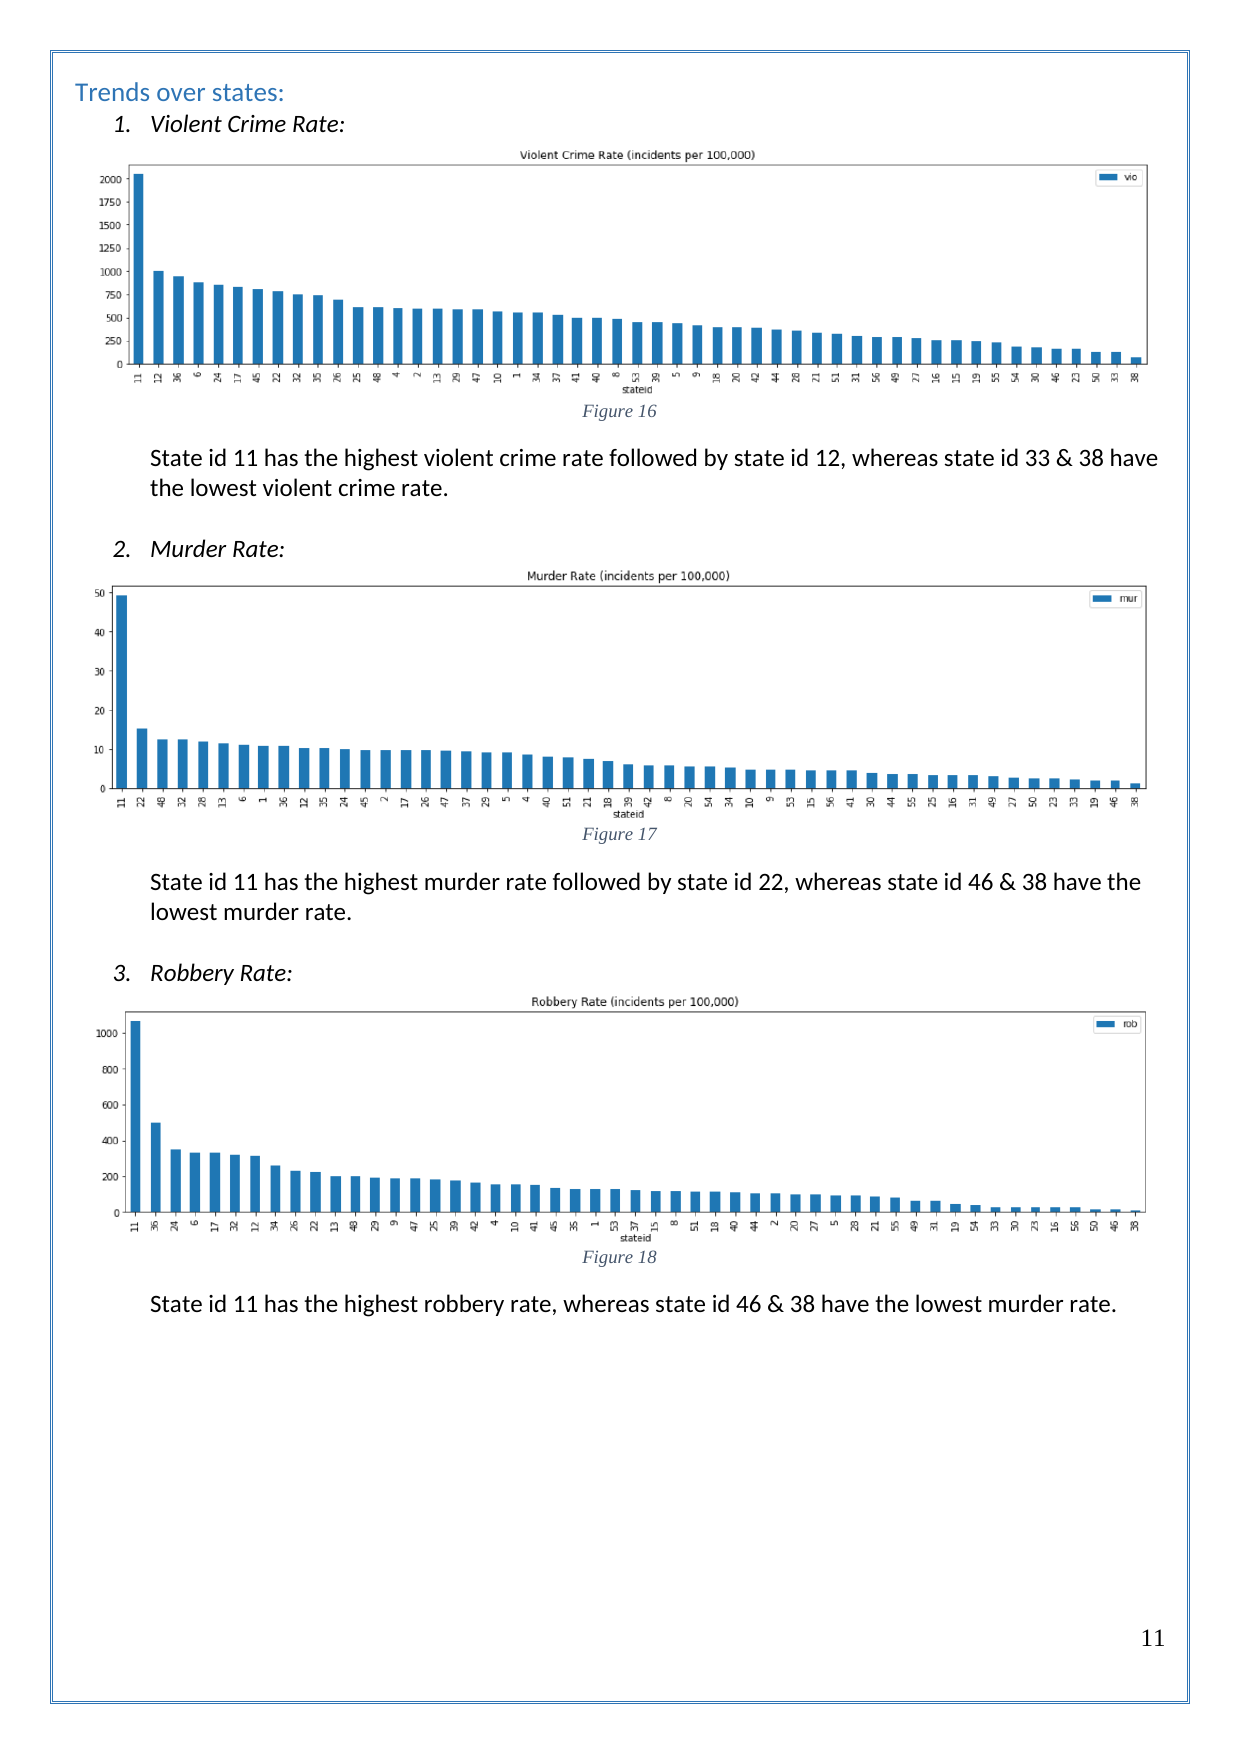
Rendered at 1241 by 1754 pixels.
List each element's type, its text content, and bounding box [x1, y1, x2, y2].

picture [88, 987, 1152, 1246]
list Murder Rate: [112, 533, 1165, 564]
picture [83, 563, 1157, 824]
text State id 11 has the highest violent crime rate followed by state id 12, whereas state id 33 & 38 have the lowest violent crime rate. [150, 442, 1165, 503]
text Figure 16 [75, 399, 1165, 421]
text Figure 17 [75, 823, 1165, 845]
text Figure 18 [75, 1246, 1165, 1267]
list Robbery Rate: [112, 957, 1165, 988]
list Violent Crime Rate: [112, 108, 1165, 138]
text State id 11 has the highest murder rate followed by state id 22, whereas state id 46 & 38 have the lowest murder rate. [150, 866, 1165, 927]
text State id 11 has the highest robbery rate, whereas state id 46 & 38 have the lowest murder rate. [150, 1288, 1165, 1318]
picture [85, 138, 1155, 400]
subtitle Trends over states: [75, 75, 1165, 108]
